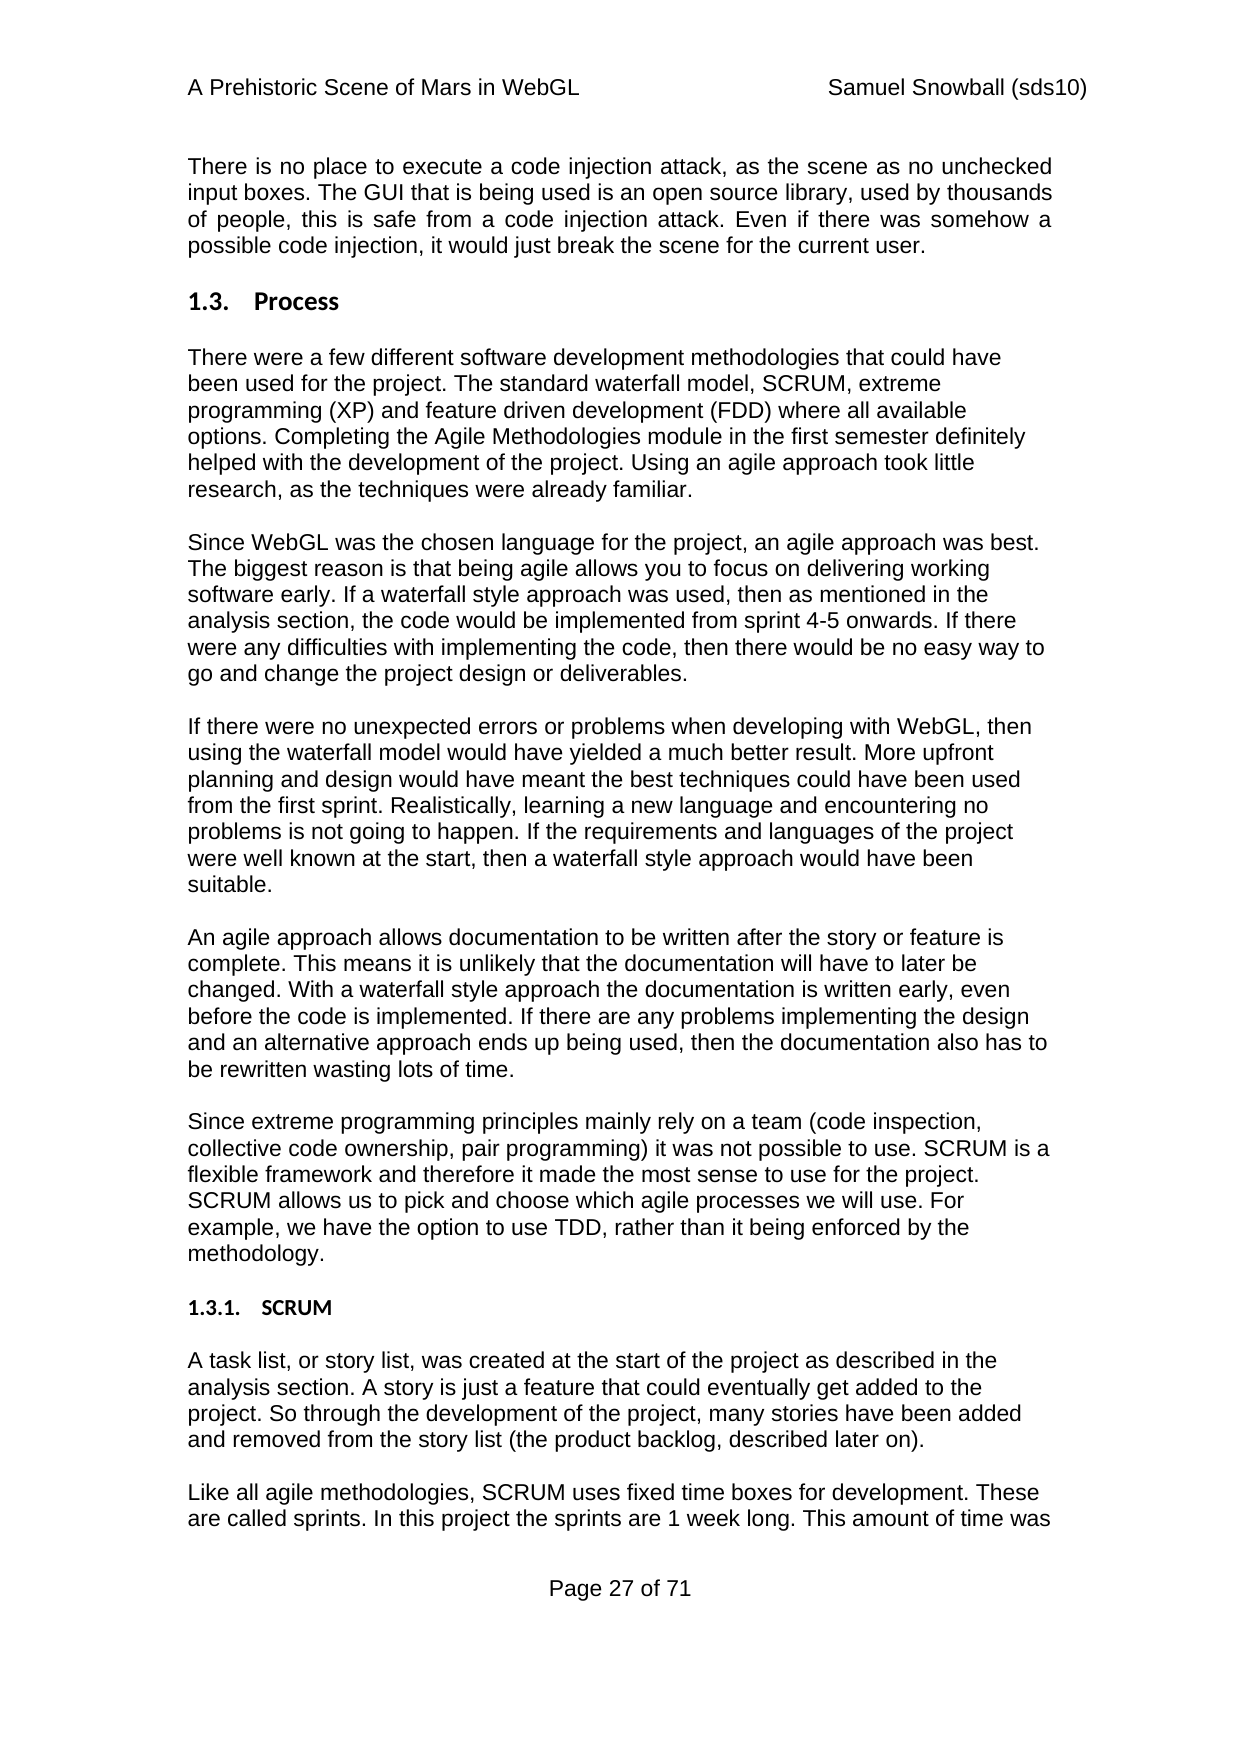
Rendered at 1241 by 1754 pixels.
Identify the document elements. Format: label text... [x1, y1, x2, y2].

text There were a few different software development methodologies that could have been used for the project. The standard waterfall model, SCRUM, extreme programming (XP) and feature driven development (FDD) where all available options. Completing the Agile Methodologies module in the first semester definitely helped with the development of the project. Using an agile approach took little research, as the techniques were already familiar. [187, 291, 1053, 449]
text Since extreme programming principles mainly rely on a team (code inspection, collective code ownership, pair programming) it was not possible to use. SCRUM is a flexible framework and therefore it made the most sense to use for the project. SCRUM allows us to pick and choose which agile processes we will use. For example, we have the option to use TDD, rather than it being enforced by the methodology. [187, 1056, 1053, 1214]
text If there were no unexpected errors or problems when developing with WebGL, then using the waterfall model would have yielded a much better result. More upfront planning and design would have meant the best techniques could have been used from the first sprint. Realistically, learning a new language and encountering no problems is not going to happen. If the requirements and languages of the project were well known at the start, then a waterfall style approach would have been suitable. [187, 660, 1053, 845]
text 1.3.1. SCRUM [187, 1240, 1053, 1268]
text Since WebGL was the chosen language for the project, an agile approach was best. The biggest reason is that being agile allows you to focus on delivering working software early. If a waterfall style approach was used, then as mentioned in the analysis section, the code would be implemented from sprint 4-5 onwards. If there were any difficulties with implementing the code, then there would be no easy way to go and change the project design or deliverables. [187, 476, 1053, 634]
text An agile approach allows documentation to be written after the story or feature is complete. This means it is unlikely that the documentation will have to later be changed. With a waterfall style approach the documentation is written early, even before the code is implemented. If there are any problems implementing the design and an alternative approach ends up being used, then the documentation also has to be rewritten wasting lots of time. [187, 871, 1053, 1029]
text 1.3. Process [187, 232, 1053, 265]
text A task list, or story list, was created at the start of the project as described in the analysis section. A story is just a feature that could eventually get added to the project. So through the development of the project, many stories have been added and removed from the story list (the product backlog, described later on). [187, 1294, 1053, 1400]
text Like all agile methodologies, SCRUM uses fixed time boxes for development. These are called sprints. In this project the sprints are 1 week long. This amount of time was chosen as the project supervisor was available for weekly meetings. This allowed the project to receive feedback each week, on the previously completed sprint. [187, 1426, 1053, 1532]
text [187, 153, 1053, 206]
